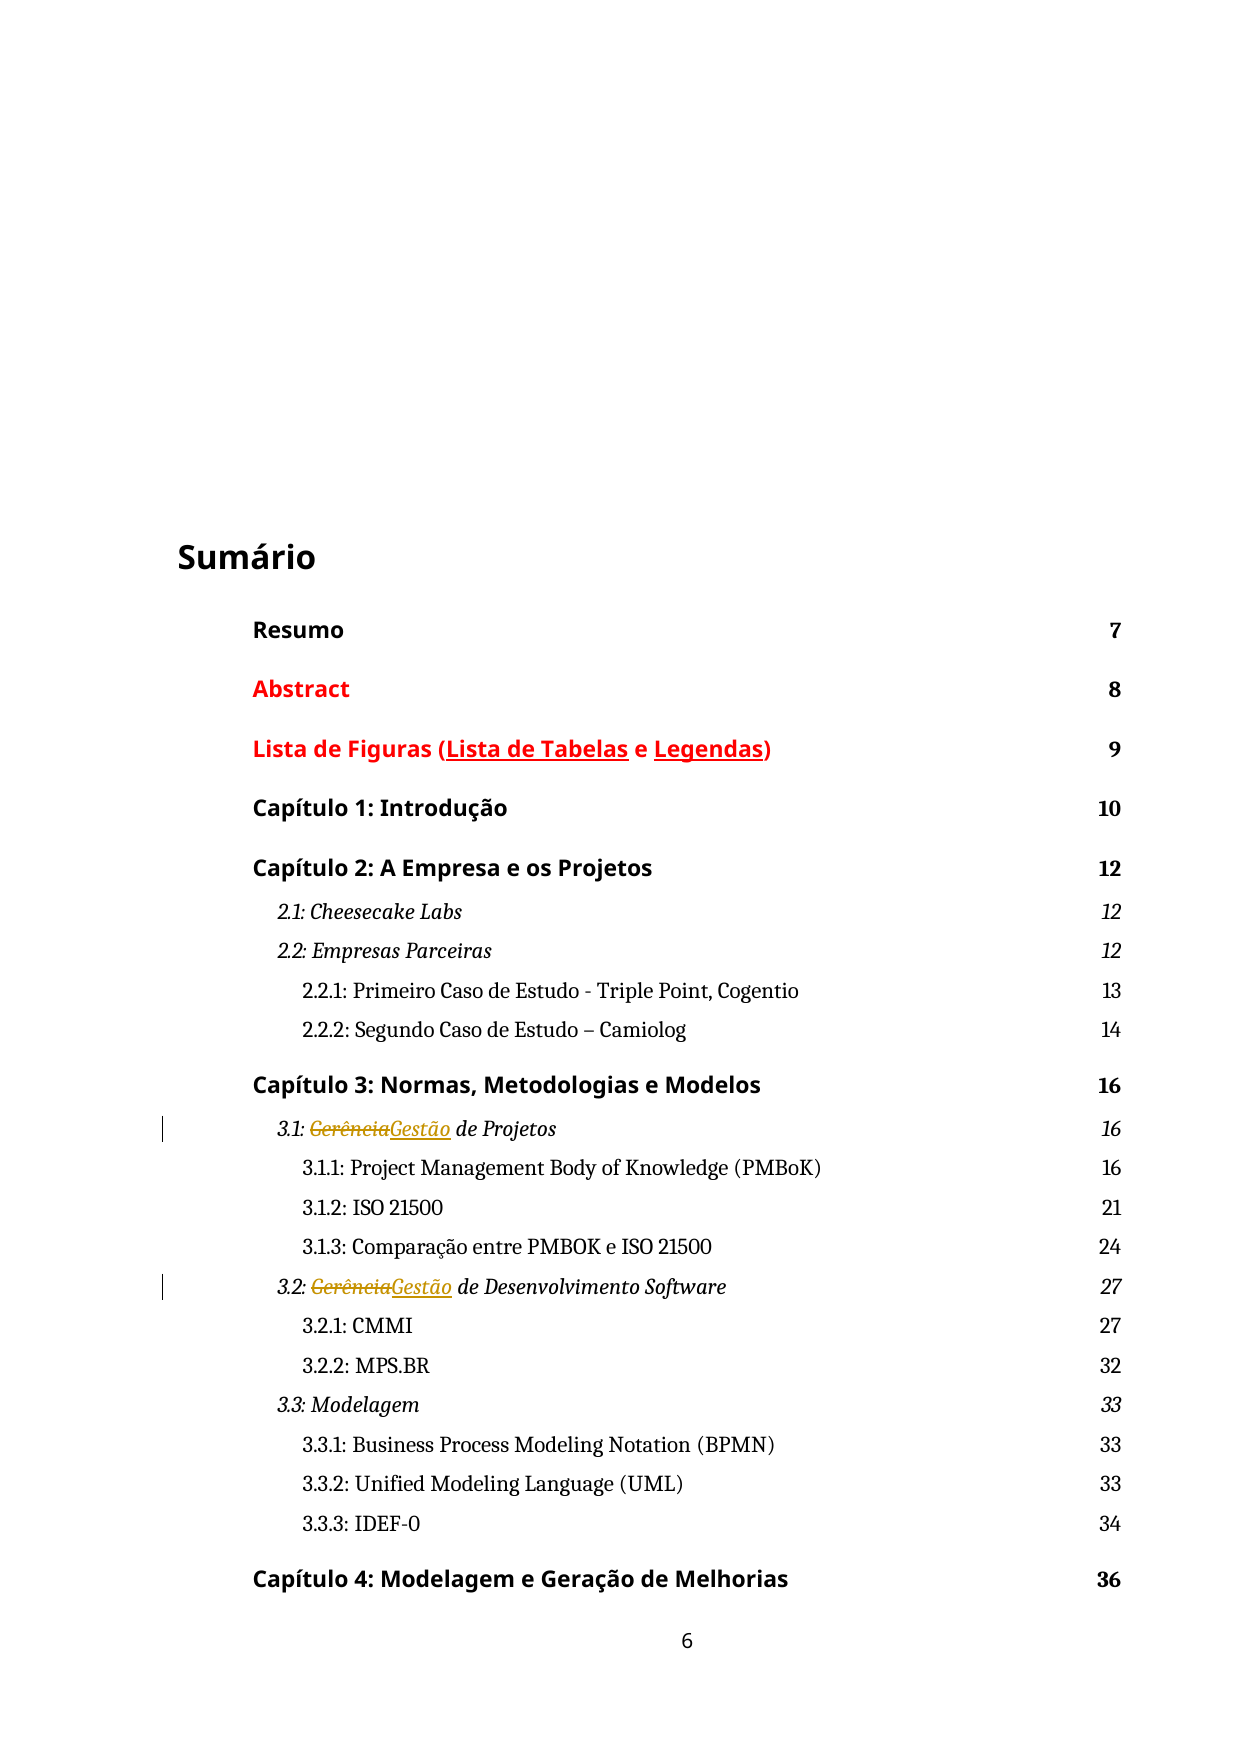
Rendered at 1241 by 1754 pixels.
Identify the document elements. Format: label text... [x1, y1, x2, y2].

text 3.1.1: Project Management Body of Knowledge (PMBoK) 16 [227, 1155, 1122, 1182]
text 3.3.2: Unified Modeling Language (UML) 33 [684, 1471, 1122, 1497]
text Capítulo 4: Modelagem e Geração de Melhorias 36 [177, 1562, 1122, 1594]
text 2.1: Cheesecake Labs 12 [202, 898, 1122, 925]
text Abstract 8 [177, 673, 1122, 705]
text 2.2: Empresas Parceiras 12 [202, 938, 1122, 964]
text 2.2.1: Primeiro Caso de Estudo - Triple Point, Cogentio 13 [227, 977, 1122, 1004]
text 3.3.3: IDEF-0 34 [227, 1511, 349, 1537]
text Capítulo 1: Introdução 10 [177, 792, 1122, 823]
text 3.3.3: IDEF-0 34 [420, 1511, 1122, 1537]
text 3.3.1: Business Process Modeling Notation (BPMN) 33 [227, 1432, 347, 1458]
text Capítulo 2: A Empresa e os Projetos 12 [177, 852, 1122, 883]
text Sumário [177, 533, 1122, 579]
text 3.3.1: Business Process Modeling Notation (BPMN) 33 [775, 1432, 1122, 1458]
text 2.2.2: Segundo Caso de Estudo – Camiolog 14 [227, 1017, 1122, 1043]
text Resumo 7 [177, 614, 1122, 645]
text 3.2.1: CMMI 27 [227, 1313, 1122, 1339]
text 3.2: de Desenvolvimento Software 27 [202, 1274, 1122, 1300]
text 3.1: de Projetos 16 [202, 1116, 1122, 1142]
text 3.3.2: Unified Modeling Language (UML) 33 [227, 1471, 350, 1497]
text 3.2.2: MPS.BR 32 [227, 1353, 1122, 1379]
text 3.1.2: ISO 21500 21 [227, 1195, 1122, 1221]
text 3.3: Modelagem 33 [202, 1392, 1122, 1418]
text 3.1.3: Comparação entre PMBOK e ISO 21500 24 [227, 1234, 1122, 1261]
text Capítulo 3: Normas, Metodologias e Modelos 16 [177, 1069, 1122, 1100]
text Lista de Figuras (Lista de Tabelas e Legendas) 9 [177, 733, 1122, 764]
